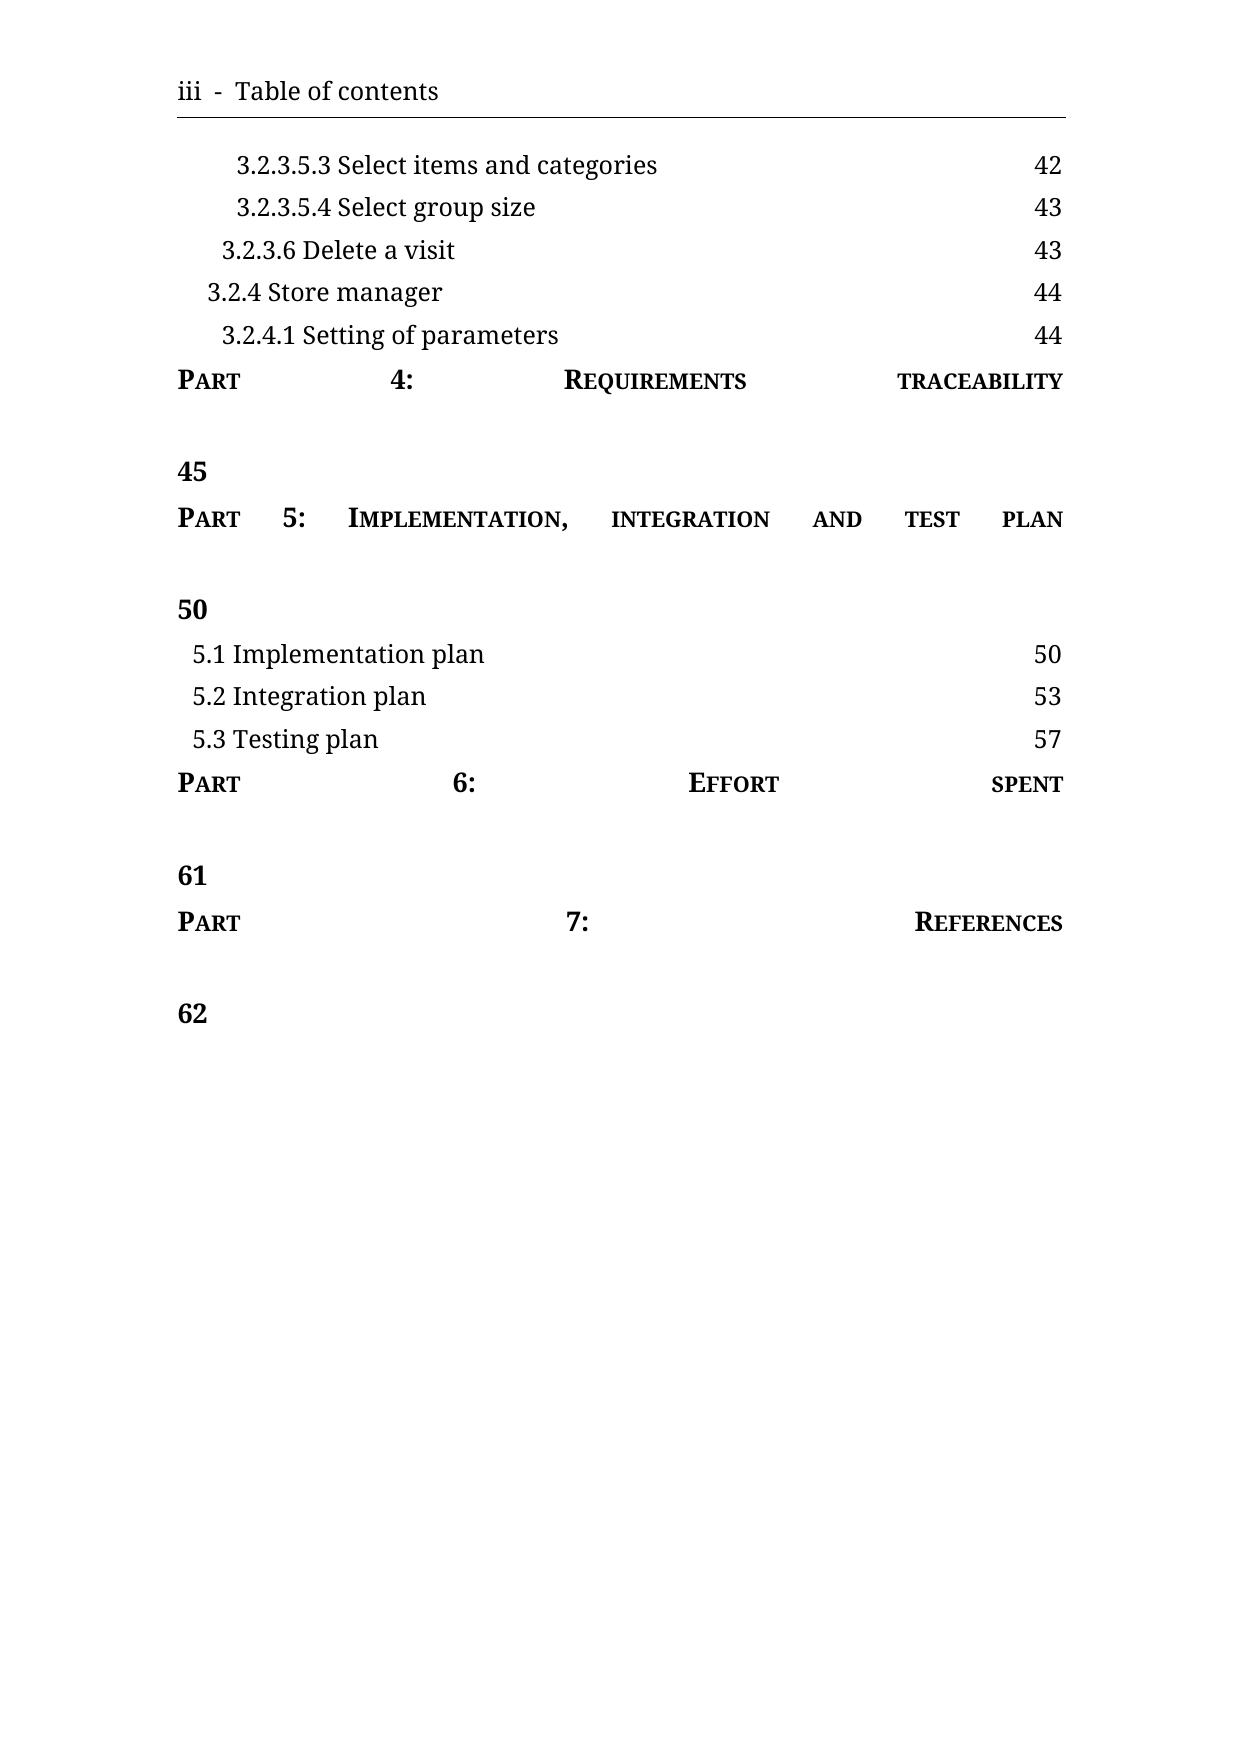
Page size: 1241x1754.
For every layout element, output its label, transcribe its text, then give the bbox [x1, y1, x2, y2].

text 5.2 Integration plan 53 [192, 679, 1063, 713]
text Part 7: References 62 [177, 902, 1063, 1031]
text Part 4: Requirements traceability 45 [177, 360, 1063, 489]
text 3.2.3.5.4 Select group size 43 [236, 190, 1063, 224]
text Part 6: Effort spent 61 [177, 764, 1063, 893]
text 5.1 Implementation plan 50 [192, 636, 1063, 670]
text 3.2.3.6 Delete a visit 43 [221, 233, 1063, 267]
text 5.3 Testing plan 57 [192, 721, 1063, 755]
text Part 5: Implementation, integration and test plan 50 [177, 498, 1063, 627]
text 3.2.4 Store manager 44 [207, 275, 1063, 309]
text 3.2.3.5.3 Select items and categories 42 [236, 148, 1063, 182]
text 3.2.4.1 Setting of parameters 44 [221, 318, 1063, 352]
